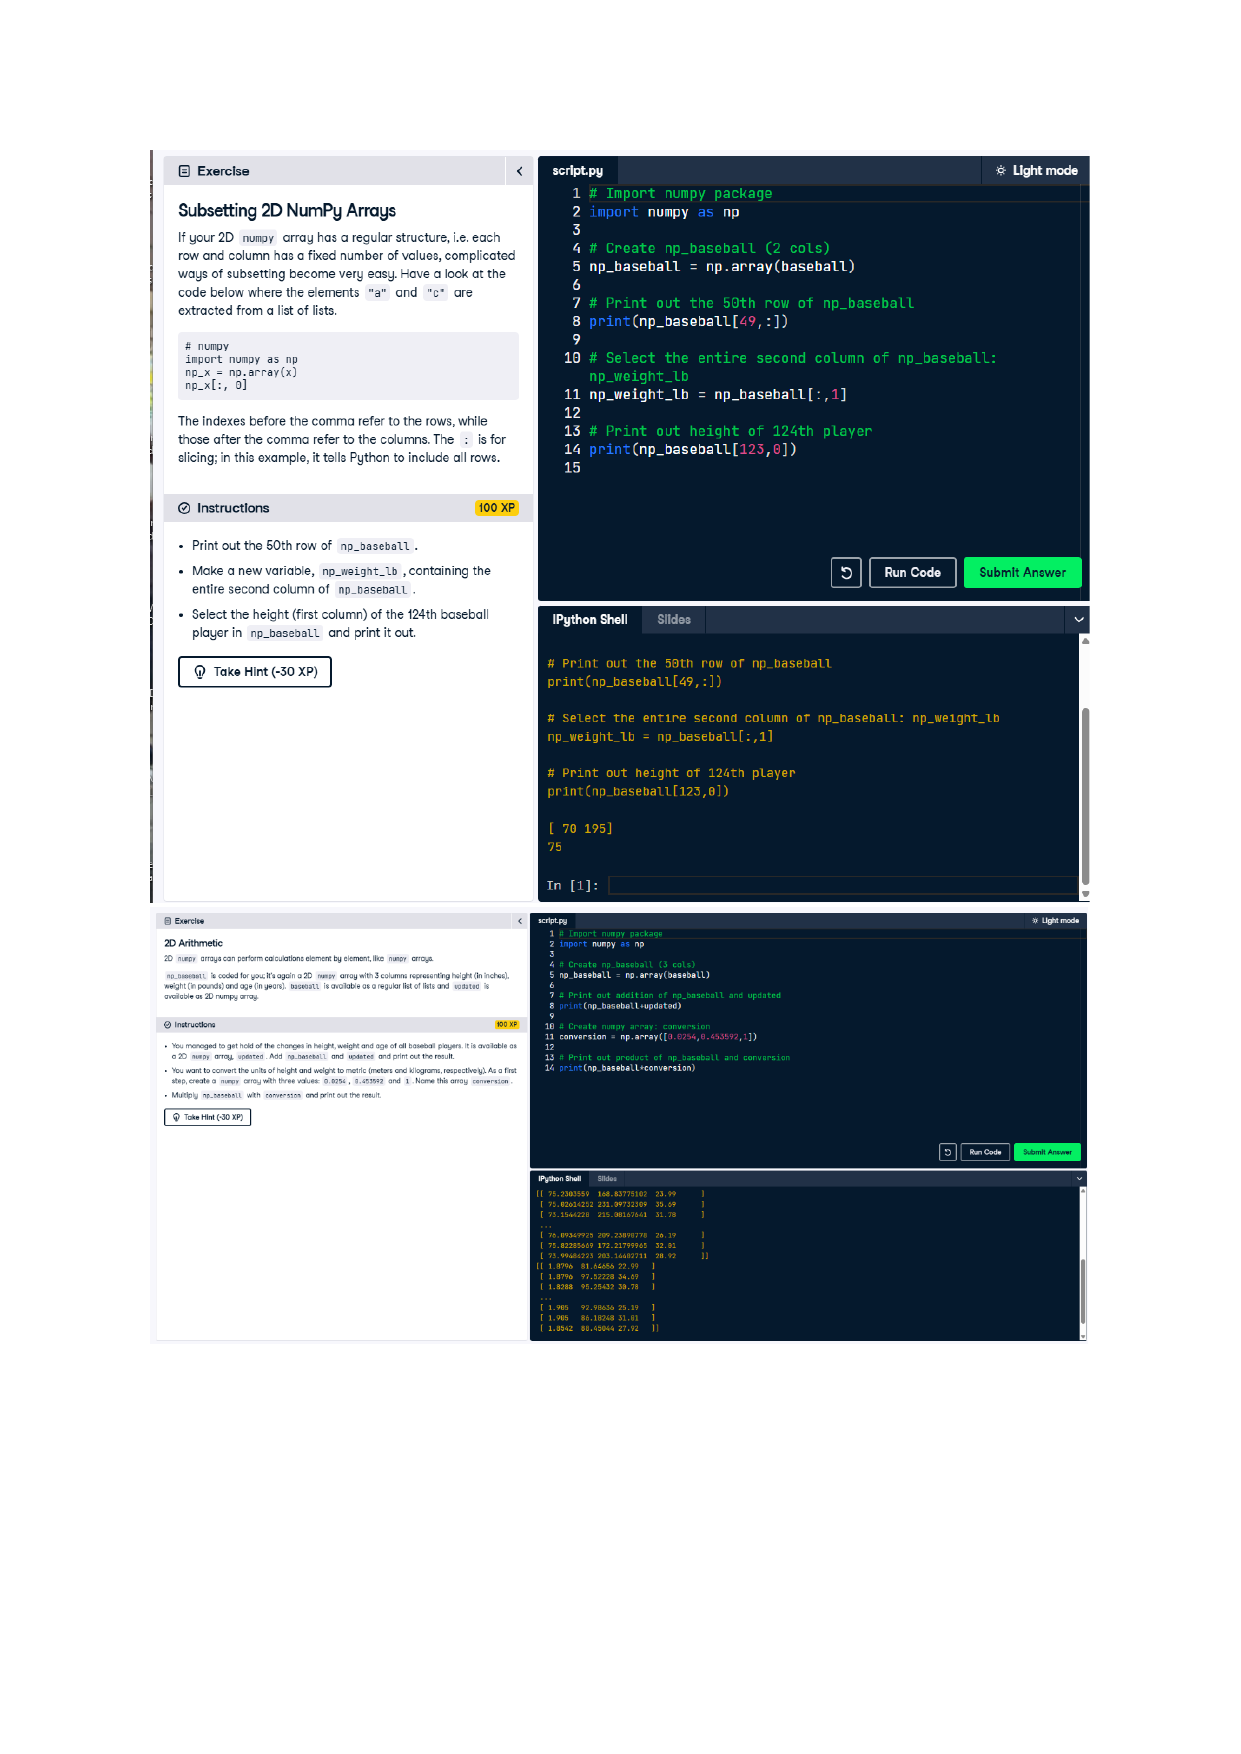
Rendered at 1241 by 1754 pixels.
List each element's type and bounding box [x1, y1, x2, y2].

picture [150, 150, 1090, 903]
picture [150, 907, 1089, 1344]
